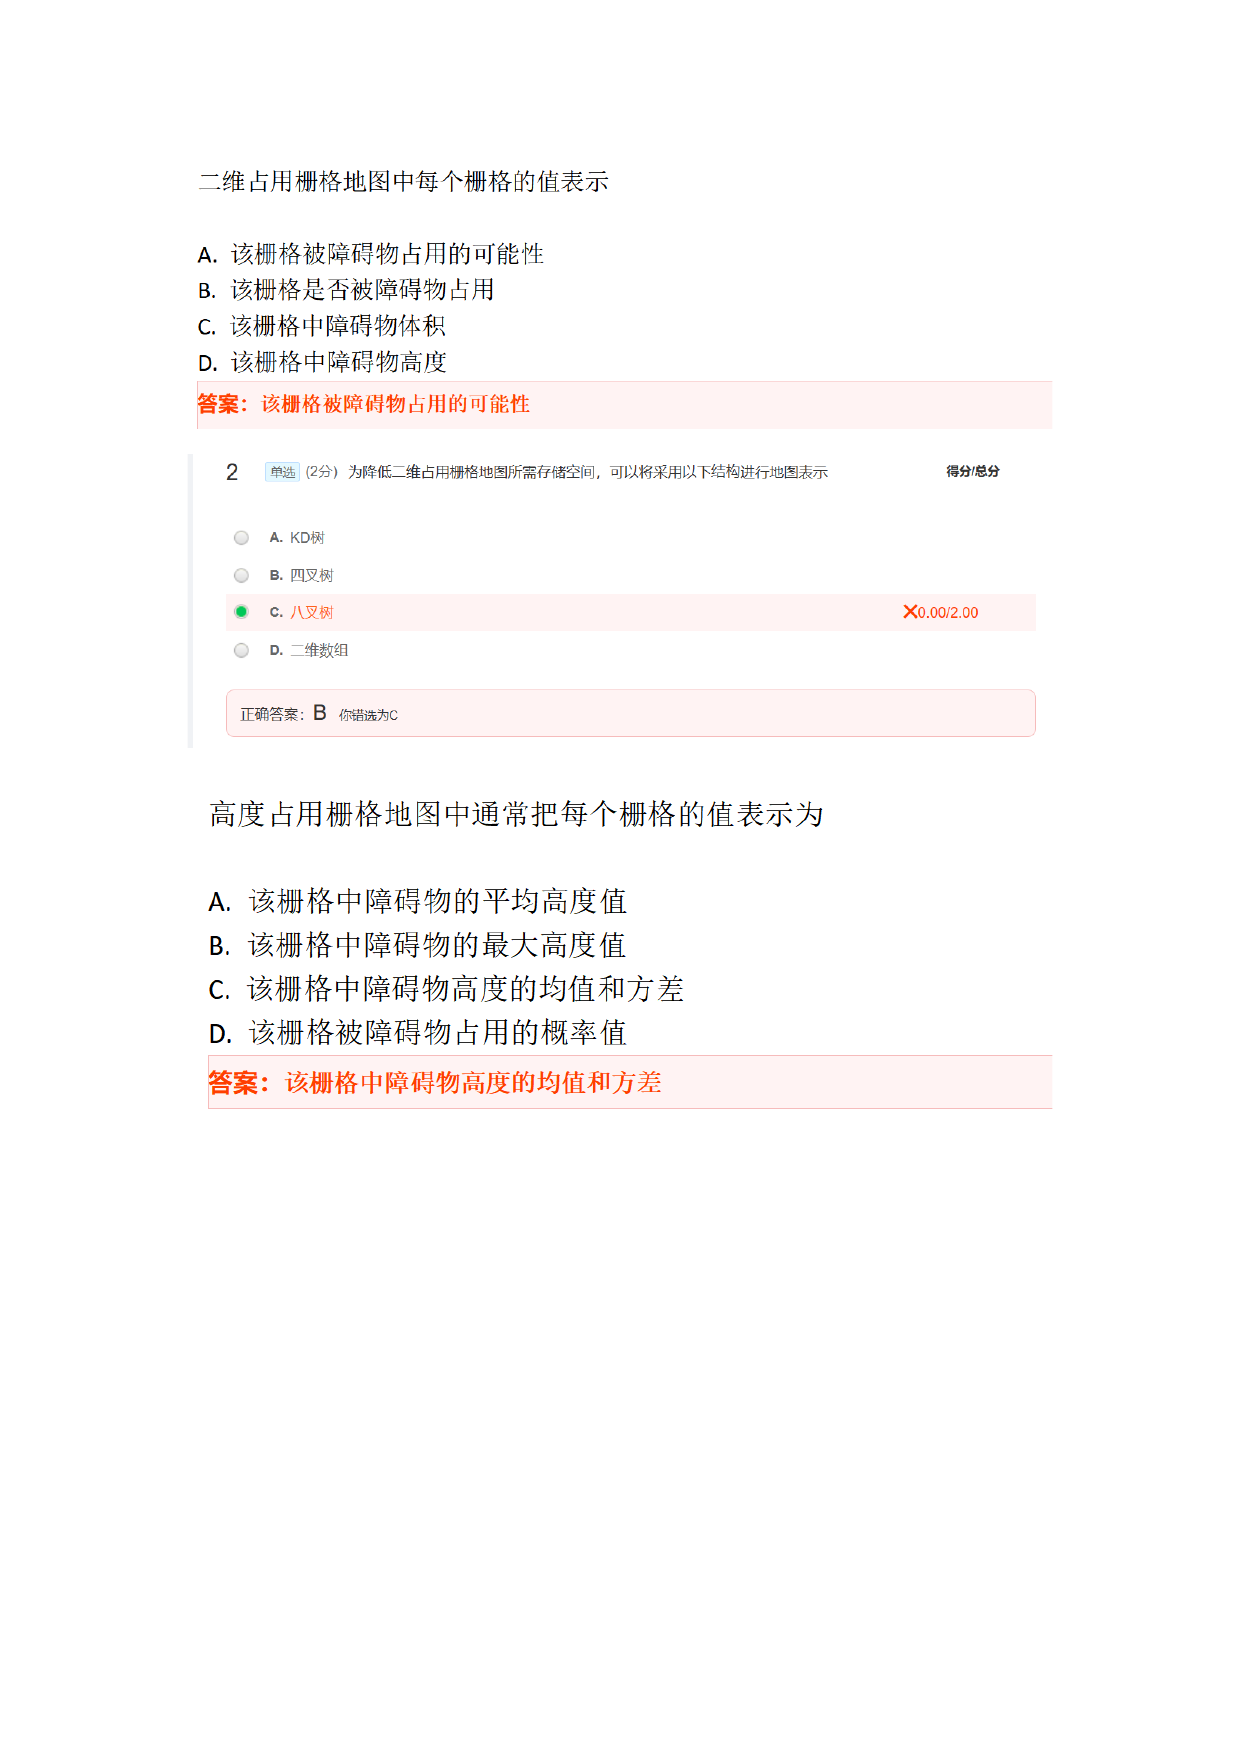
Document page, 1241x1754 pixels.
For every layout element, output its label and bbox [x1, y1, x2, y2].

picture [187, 454, 1053, 748]
picture [187, 162, 1053, 429]
picture [187, 779, 1053, 1115]
